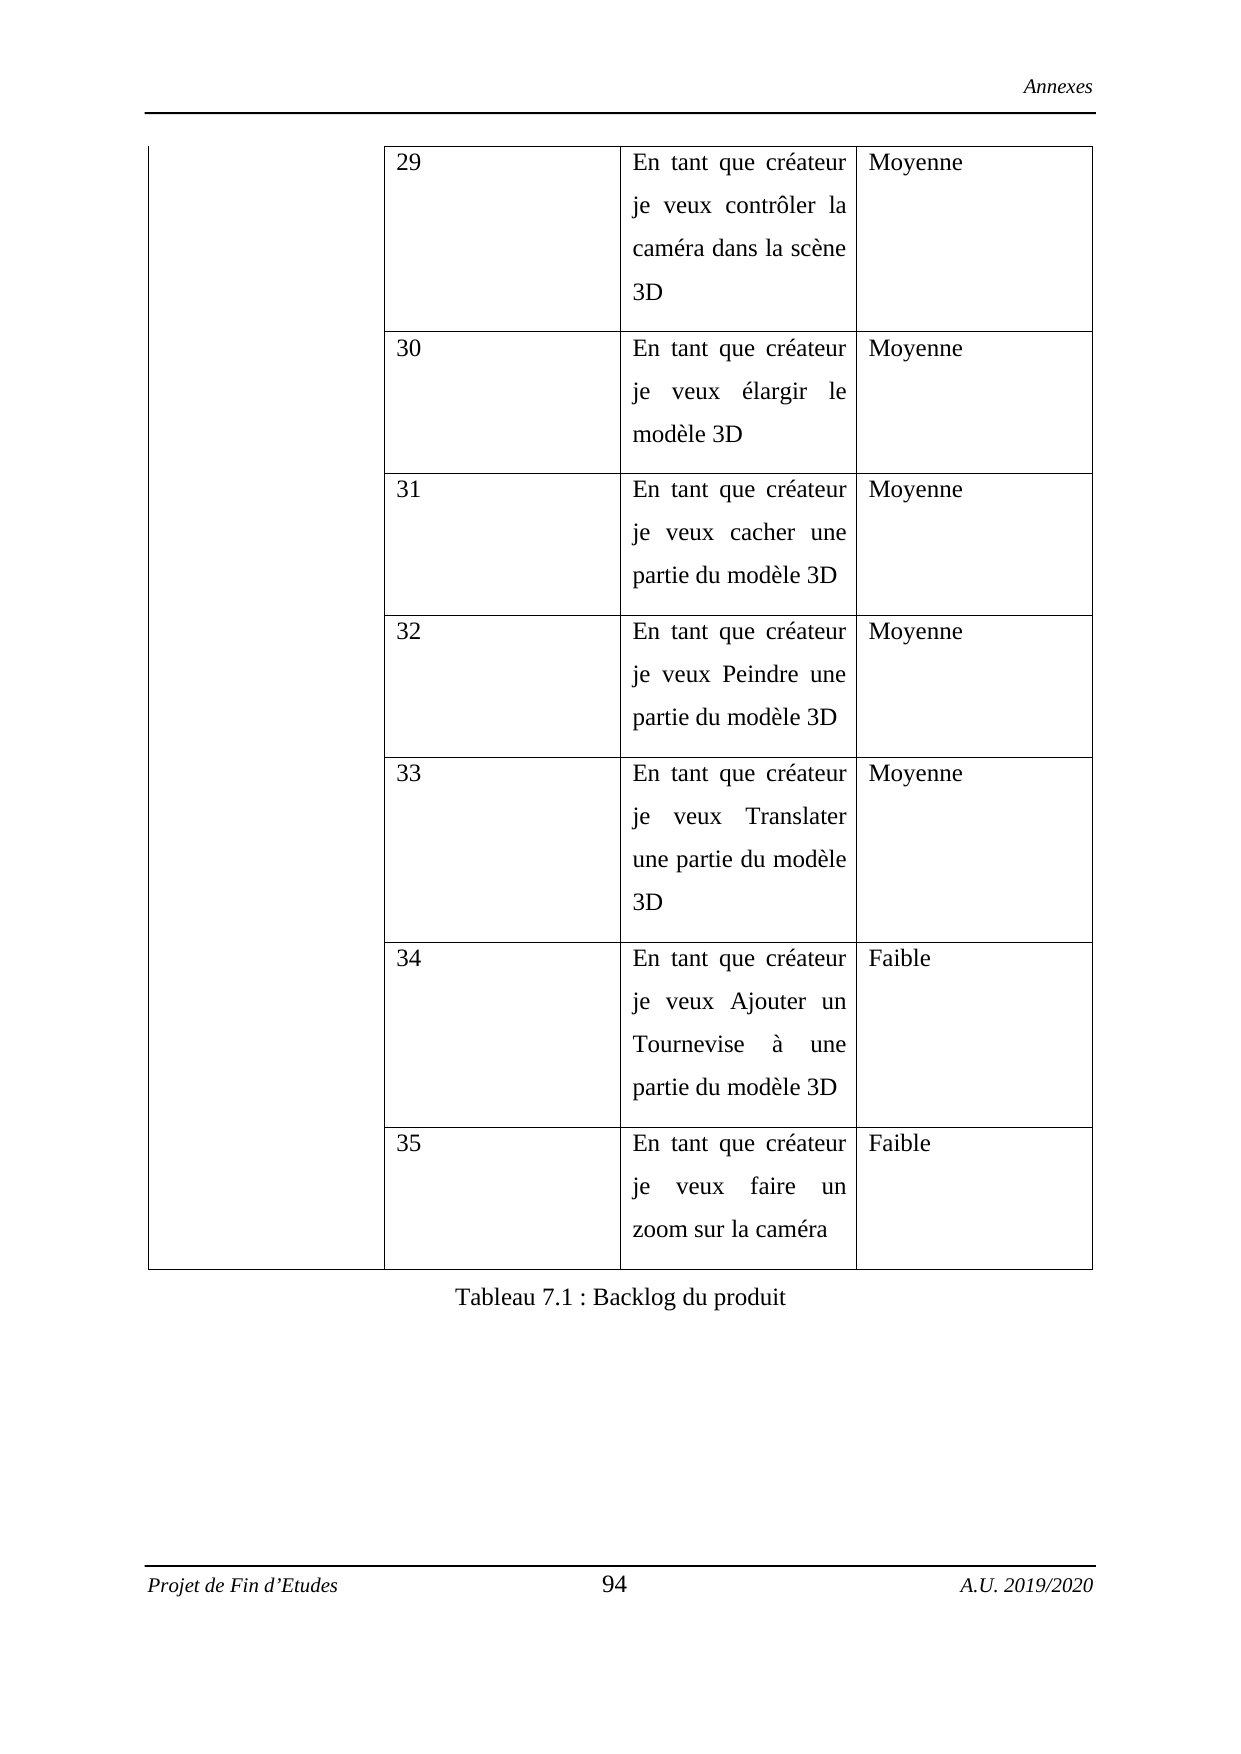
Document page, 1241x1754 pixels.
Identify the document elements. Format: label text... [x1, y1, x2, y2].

table_cell 35 [385, 1128, 620, 1269]
table_cell 32 [385, 616, 620, 757]
table_cell Moyenne [857, 474, 1092, 615]
table_cell 30 [385, 332, 620, 473]
table_cell 34 [385, 943, 620, 1127]
table_header En tant que créateur je veux contrôler la caméra dans la scène 3D [621, 147, 856, 331]
table_cell En tant que créateur je veux élargir le modèle 3D [621, 332, 856, 473]
table_cell En tant que créateur je veux cacher une partie du modèle 3D [621, 474, 856, 615]
table_cell En tant que créateur je veux Peindre une partie du modèle 3D [621, 616, 856, 757]
table_header Moyenne [857, 147, 1092, 331]
table_cell 31 [385, 474, 620, 615]
table_header 29 [385, 147, 620, 331]
text Tableau 7.1 : Backlog du produit [228, 1282, 1012, 1311]
table_cell En tant que créateur je veux faire un zoom sur la caméra [621, 1128, 856, 1269]
table_cell 33 [385, 758, 620, 942]
table_cell Faible [857, 1128, 1092, 1269]
table_cell En tant que créateur je veux Translater une partie du modèle 3D [621, 758, 856, 942]
table_header [149, 146, 384, 1269]
table_cell Moyenne [857, 758, 1092, 942]
table_cell Moyenne [857, 616, 1092, 757]
table_cell Moyenne [857, 332, 1092, 473]
table_cell Faible [857, 943, 1092, 1127]
table_cell En tant que créateur je veux Ajouter un Tournevise à une partie du modèle 3D [621, 943, 856, 1127]
